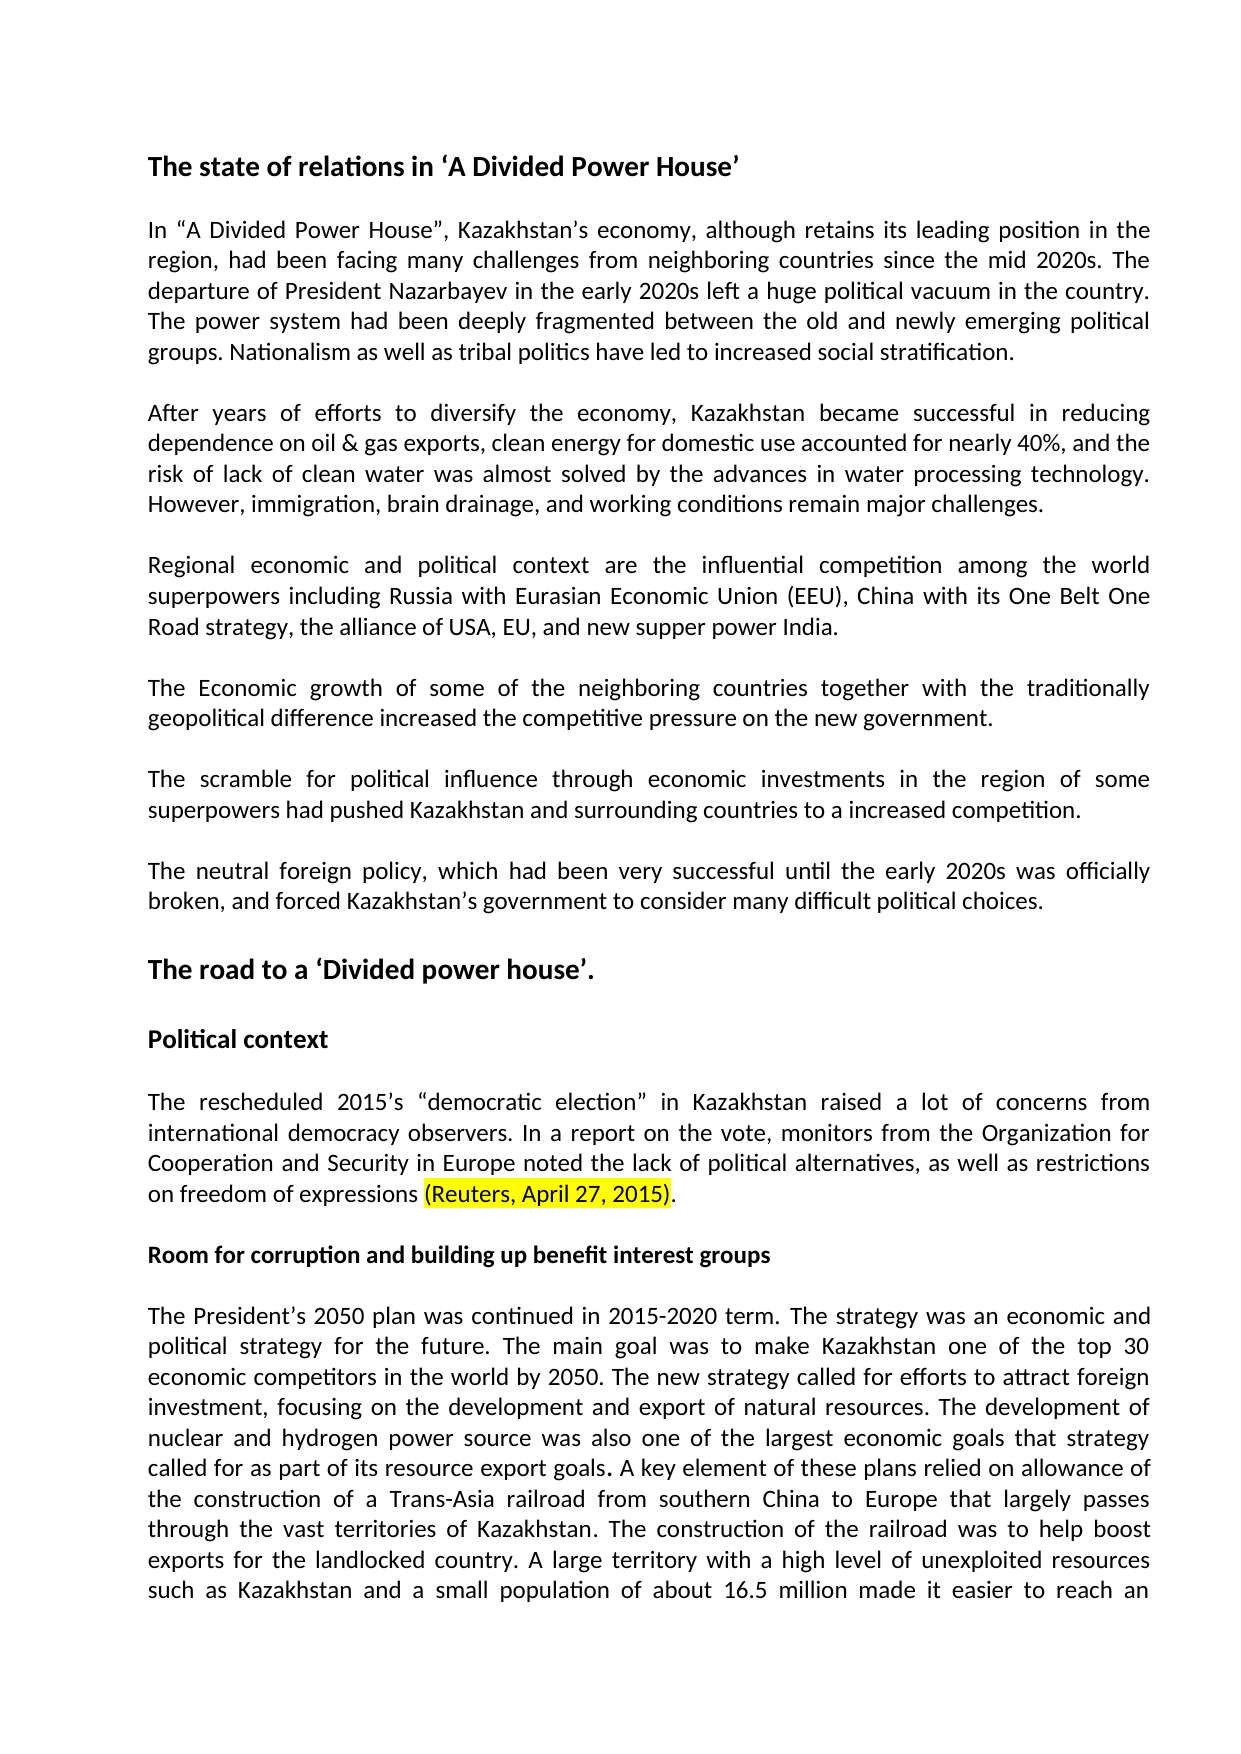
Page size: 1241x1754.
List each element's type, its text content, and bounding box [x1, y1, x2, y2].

text Room for corruption and building up benefit interest groups [148, 1239, 1152, 1269]
text Regional economic and political context are the influential competition among the world superpowers including Russia with Eurasian Economic Union (EEU), China with its One Belt One Road strategy, the alliance of USA, EU, and new supper power India. [148, 549, 1152, 641]
text The state of relations in ‘A Divided Power House’ [148, 148, 1152, 183]
text The rescheduled 2015’s “democratic election” in Kazakhstan raised a lot of concerns from international democracy observers. In a report on the vote, monitors from the Organization for Cooperation and Security in Europe noted the lack of political alternatives, as well as restrictions on freedom of expressions (Reuters, April 27, 2015). [148, 1086, 1152, 1208]
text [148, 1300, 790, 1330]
text The scramble for political influence through economic investments in the region of some superpowers had pushed Kazakhstan and surrounding countries to a increased competition. [148, 763, 1152, 824]
text The neutral foreign policy, which had been very successful until the early 2020s was officially broken, and forced Kazakhstan’s government to consider many difficult political choices. [148, 855, 1152, 916]
text The road to a ‘Divided power house’. [148, 951, 1152, 987]
text In “A Divided Power House”, Kazakhstan’s economy, although retains its leading position in the region, had been facing many challenges from neighboring countries since the mid 2020s. The departure of President Nazarbayev in the early 2020s left a huge political vacuum in the country. The power system had been deeply fragmented between the old and newly emerging political groups. Nationalism as well as tribal politics have led to increased social stratification. [148, 214, 1152, 366]
text The Economic growth of some of the neighboring countries together with the traditionally geopolitical difference increased the competitive pressure on the new government. [148, 672, 1152, 733]
text Political context [148, 1023, 1152, 1056]
text After years of efforts to diversify the economy, Kazakhstan became successful in reducing dependence on oil & gas exports, clean energy for domestic use accounted for nearly 40%, and the risk of lack of clean water was almost solved by the advances in water processing technology. However, immigration, brain drainage, and working conditions remain major challenges. [148, 397, 1152, 519]
